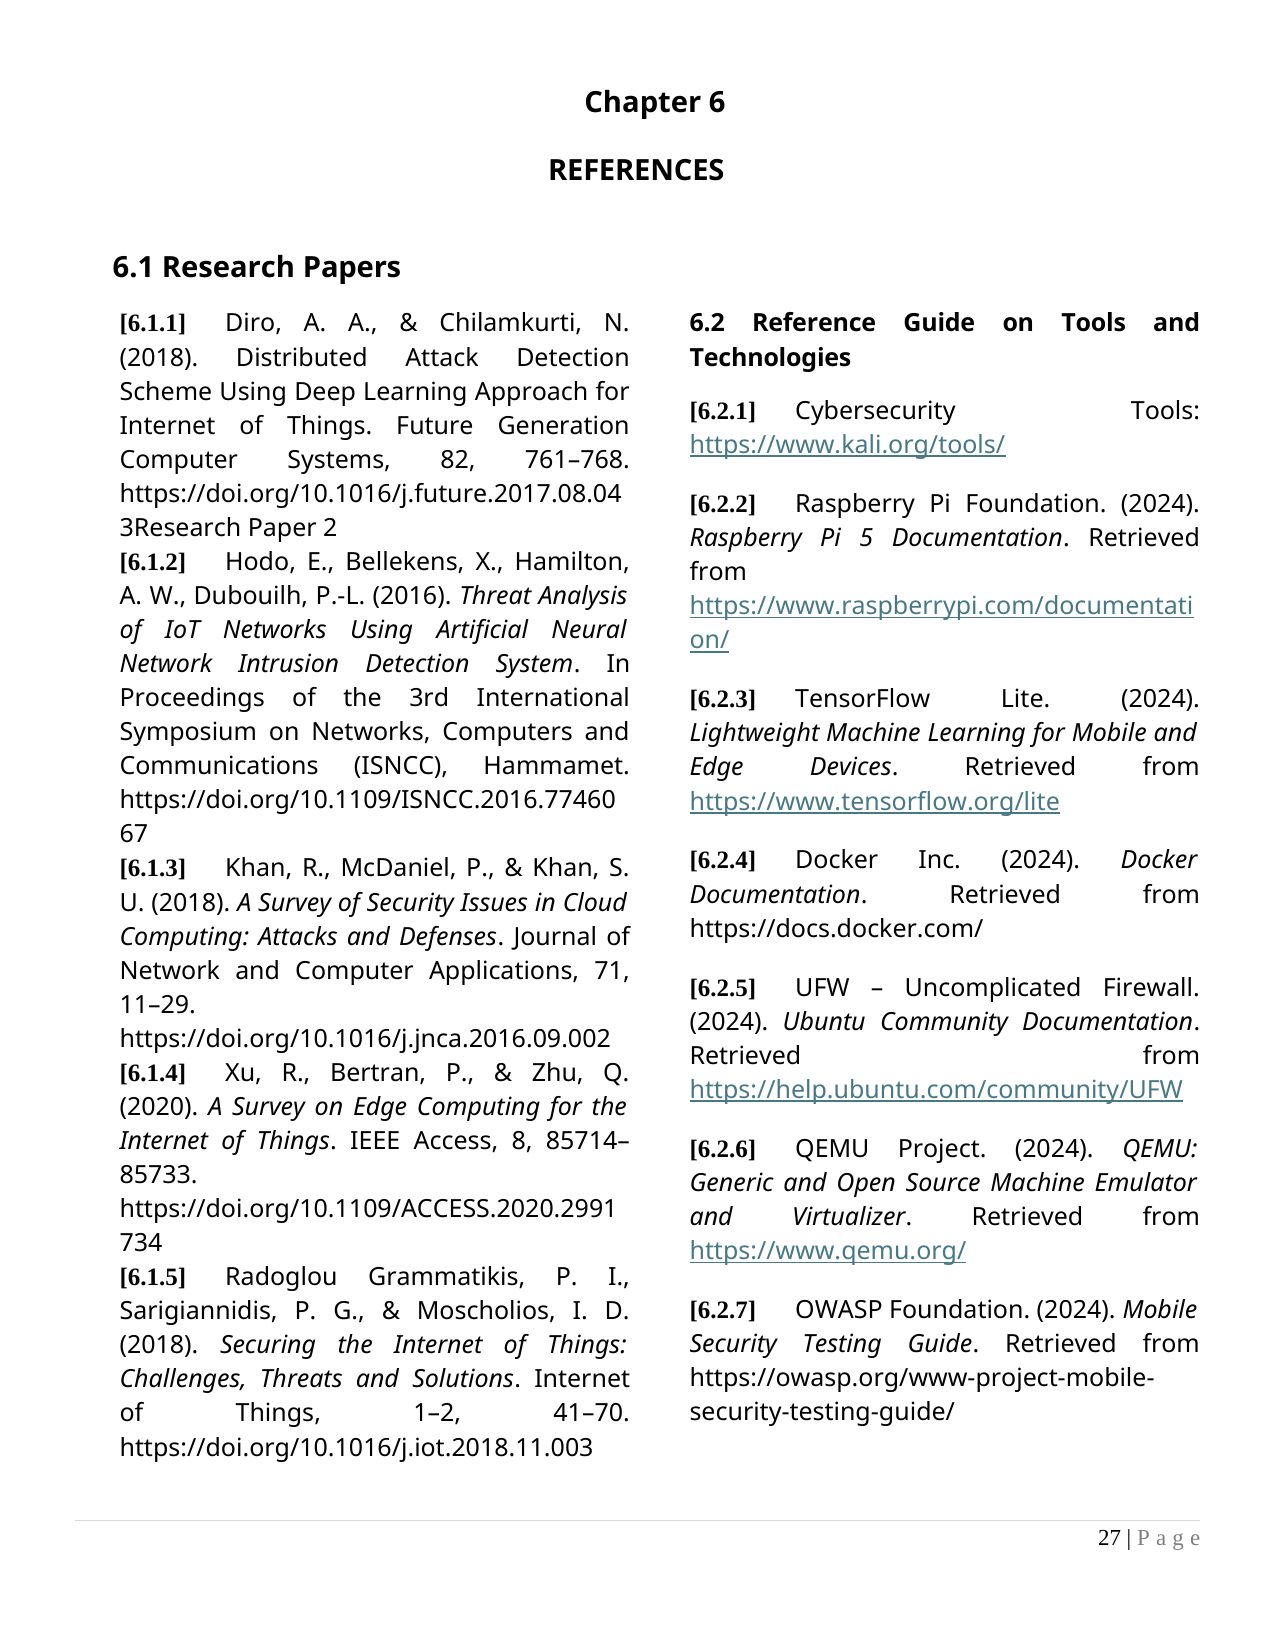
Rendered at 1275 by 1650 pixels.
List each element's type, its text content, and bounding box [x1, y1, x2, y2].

list Diro, A. A., & Chilamkurti, N. (2018). Distributed Attack Detection Scheme Using Deep Learning Approach for Internet of Things. Future Generation Computer Systems, 82, 761–768. https://doi.org/10.1016/j.future.2017.08.043Research Paper 2 [119, 305, 630, 543]
list UFW – Uncomplicated Firewall. (2024). Ubuntu Community Documentation. Retrieved from https://help.ubuntu.com/community/UFW [689, 969, 1200, 1106]
list Radoglou Grammatikis, P. I., Sarigiannidis, P. G., & Moscholios, I. D. (2018). Securing the Internet of Things: Challenges, Threats and Solutions. Internet of Things, 1–2, 41–70. https://doi.org/10.1016/j.iot.2018.11.003 [119, 1259, 630, 1463]
list Xu, R., Bertran, P., & Zhu, Q. (2020). A Survey on Edge Computing for the Internet of Things. IEEE Access, 8, 85714–85733. https://doi.org/10.1109/ACCESS.2020.2991734 [119, 1054, 630, 1259]
text 6.2 Reference Guide on Tools and Technologies [689, 305, 1200, 373]
list Raspberry Pi Foundation. (2024). Raspberry Pi 5 Documentation. Retrieved from https://www.raspberrypi.com/documentation/ [689, 486, 1200, 656]
list Hodo, E., Bellekens, X., Hamilton, A. W., Dubouilh, P.-L. (2016). Threat Analysis of IoT Networks Using Artificial Neural Network Intrusion Detection System. In Proceedings of the 3rd International Symposium on Networks, Computers and Communications (ISNCC), Hammamet. https://doi.org/10.1109/ISNCC.2016.7746067 [119, 543, 630, 850]
text Chapter 6 [112, 81, 1197, 121]
text REFERENCES [75, 149, 1197, 189]
list Cybersecurity Tools: https://www.kali.org/tools/ [689, 392, 1200, 461]
list Docker Inc. (2024). Docker Documentation. Retrieved from https://docs.docker.com/ [689, 842, 1200, 944]
list Khan, R., McDaniel, P., & Khan, S. U. (2018). A Survey of Security Issues in Cloud Computing: Attacks and Defenses. Journal of Network and Computer Applications, 71, 11–29. https://doi.org/10.1016/j.jnca.2016.09.002 [119, 850, 630, 1054]
list QEMU Project. (2024). QEMU: Generic and Open Source Machine Emulator and Virtualizer. Retrieved from https://www.qemu.org/ [689, 1131, 1200, 1267]
list OWASP Foundation. (2024). Mobile Security Testing Guide. Retrieved from https://owasp.org/www-project-mobile-security-testing-guide/ [689, 1292, 1200, 1428]
list TensorFlow Lite. (2024). Lightweight Machine Learning for Mobile and Edge Devices. Retrieved from https://www.tensorflow.org/lite [689, 681, 1200, 817]
text 6.1 Research Papers [112, 246, 601, 286]
